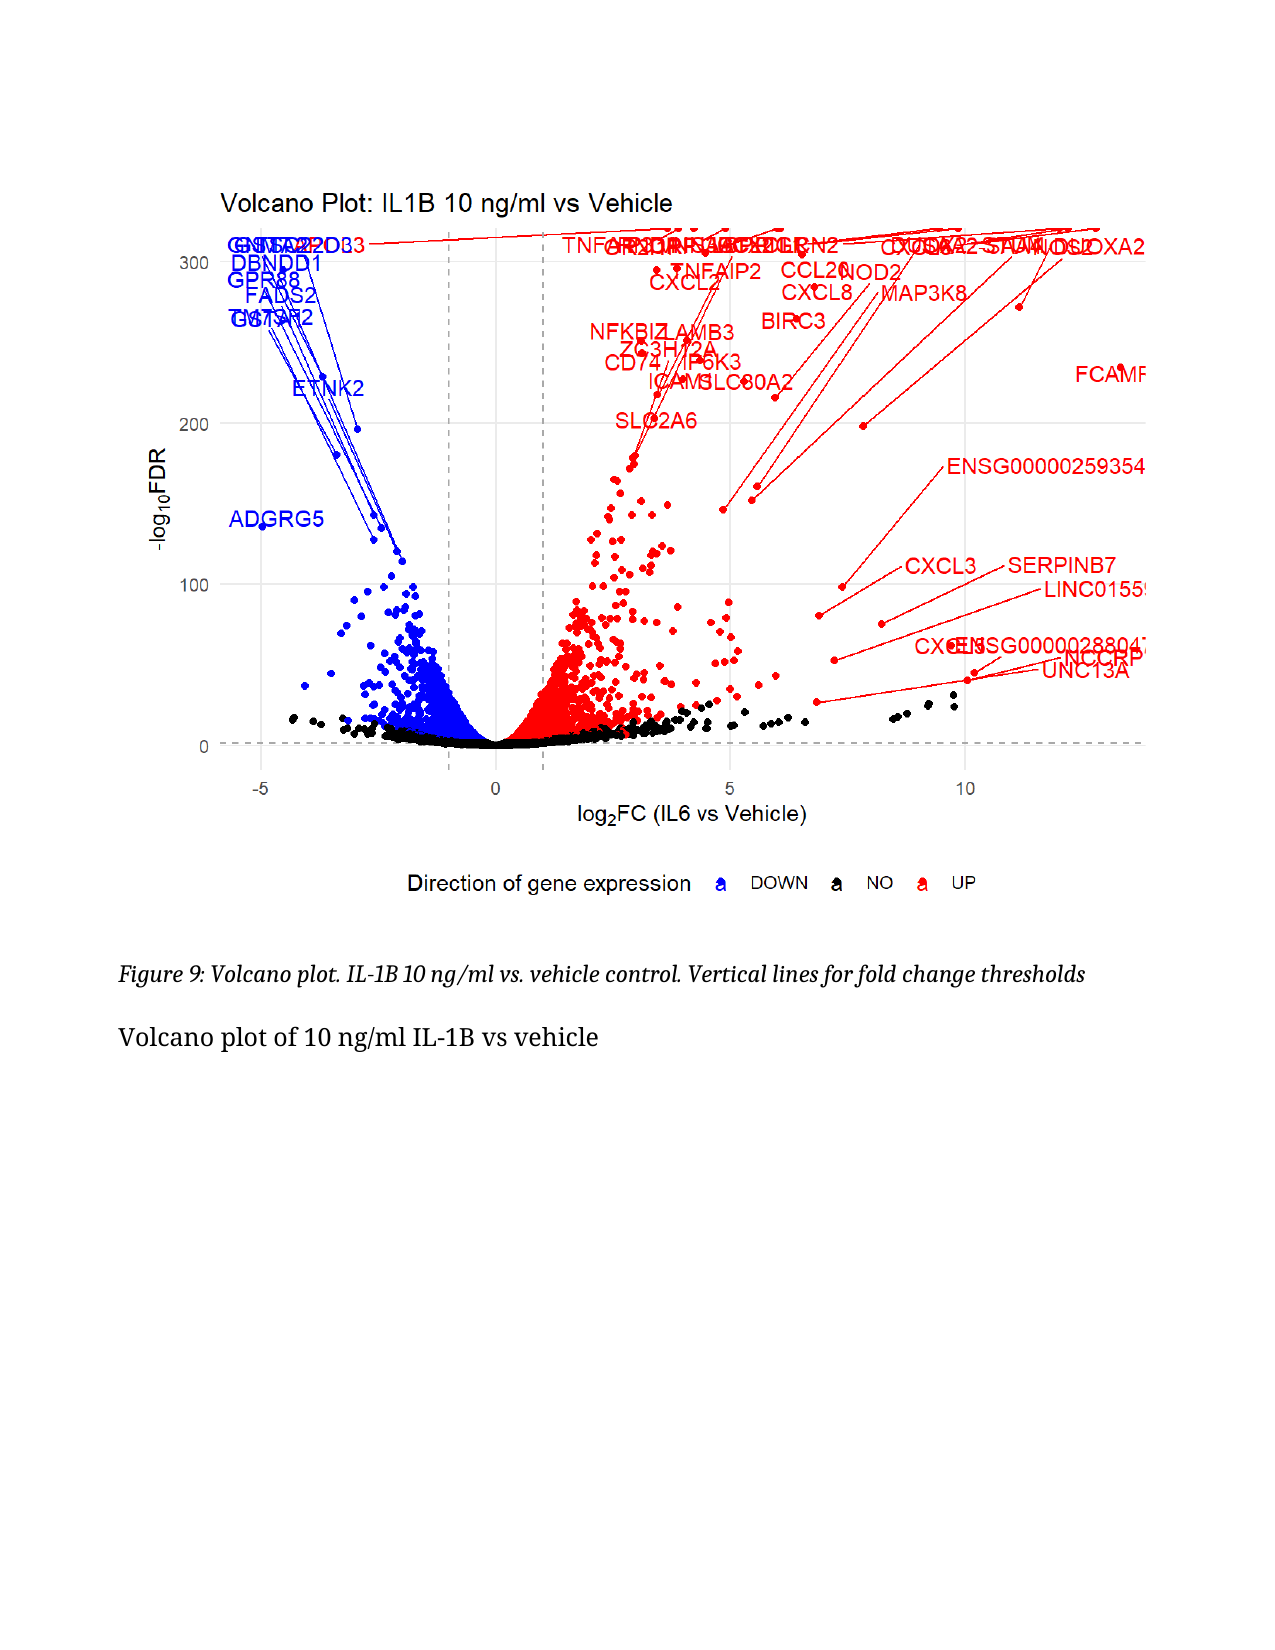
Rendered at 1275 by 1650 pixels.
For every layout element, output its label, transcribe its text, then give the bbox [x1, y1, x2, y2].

picture [137, 181, 1146, 922]
text Volcano plot of 10 ng/ml IL-1B vs vehicle [118, 1020, 1157, 1054]
table_header Figure 9: Volcano plot. IL-1B 10 ng/ml vs. vehicle control. Vertical lines for fold change thresholds [107, 177, 1146, 1001]
